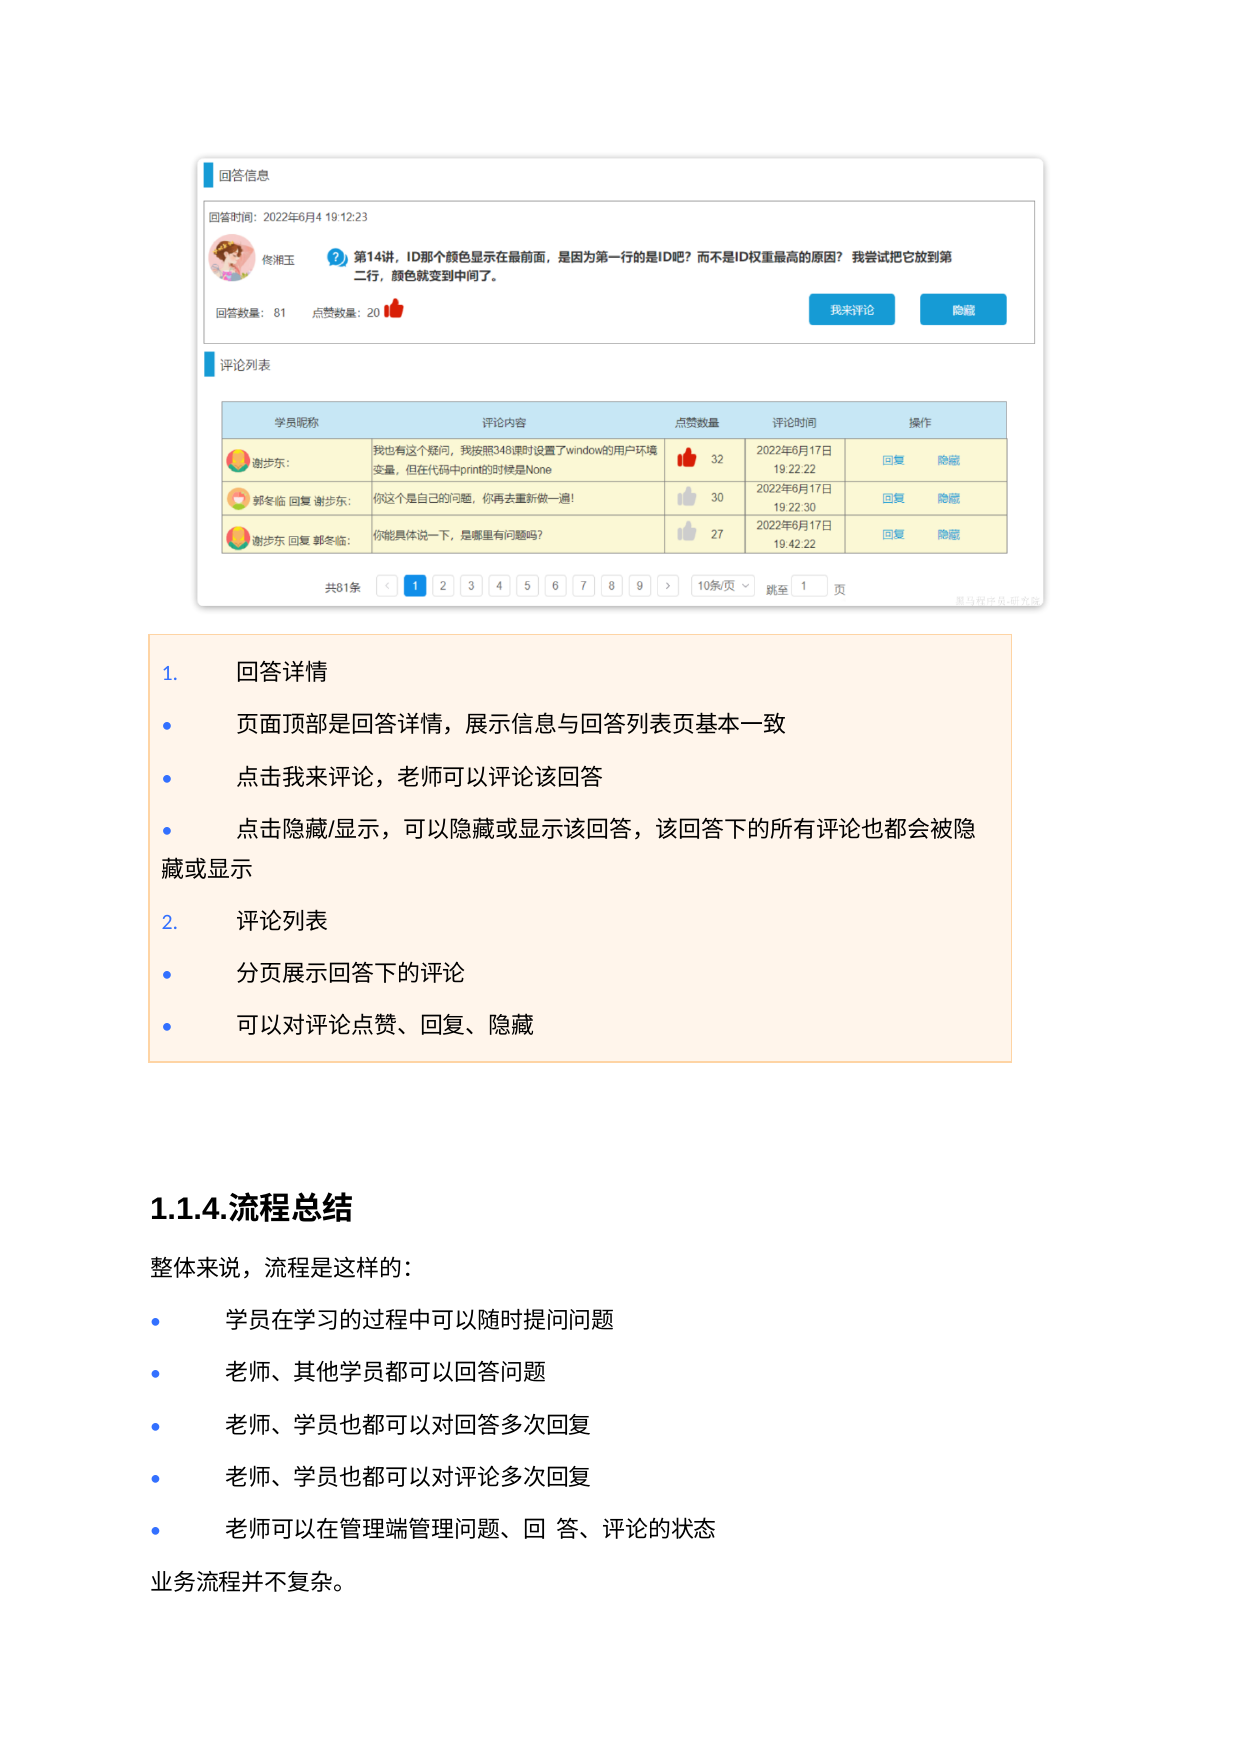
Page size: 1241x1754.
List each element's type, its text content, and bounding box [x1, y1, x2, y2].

text 整体来说，流程是这样的： [150, 1249, 1090, 1283]
text 业务流程并不复杂。 [150, 1563, 1090, 1597]
list 老师、学员也都可以对回答多次回复 [150, 1406, 1090, 1440]
list 老师、学员也都可以对评论多次回复 [150, 1459, 1090, 1492]
list 学员在学习的过程中可以随时提问问题 [150, 1302, 1090, 1335]
picture [188, 150, 1052, 616]
list 老师可以在管理端管理问题、回 答、评论的状态 [150, 1511, 1090, 1544]
list 老师、其他学员都可以回答问题 [150, 1354, 1090, 1387]
text 1.1.4.流程总结 [150, 1183, 1090, 1228]
table_header 回答详情 页面顶部是回答详情，展示信息与回答列表页基本一致 点击我来评论，老师可以评论该回答 点击隐藏/显示，可以隐藏或显示该回答，该回答下的所有评论也都会被隐藏或显示 评论列表 分页展示回答下的评论 可以对评论点赞、回复、隐藏 [150, 635, 1011, 1061]
